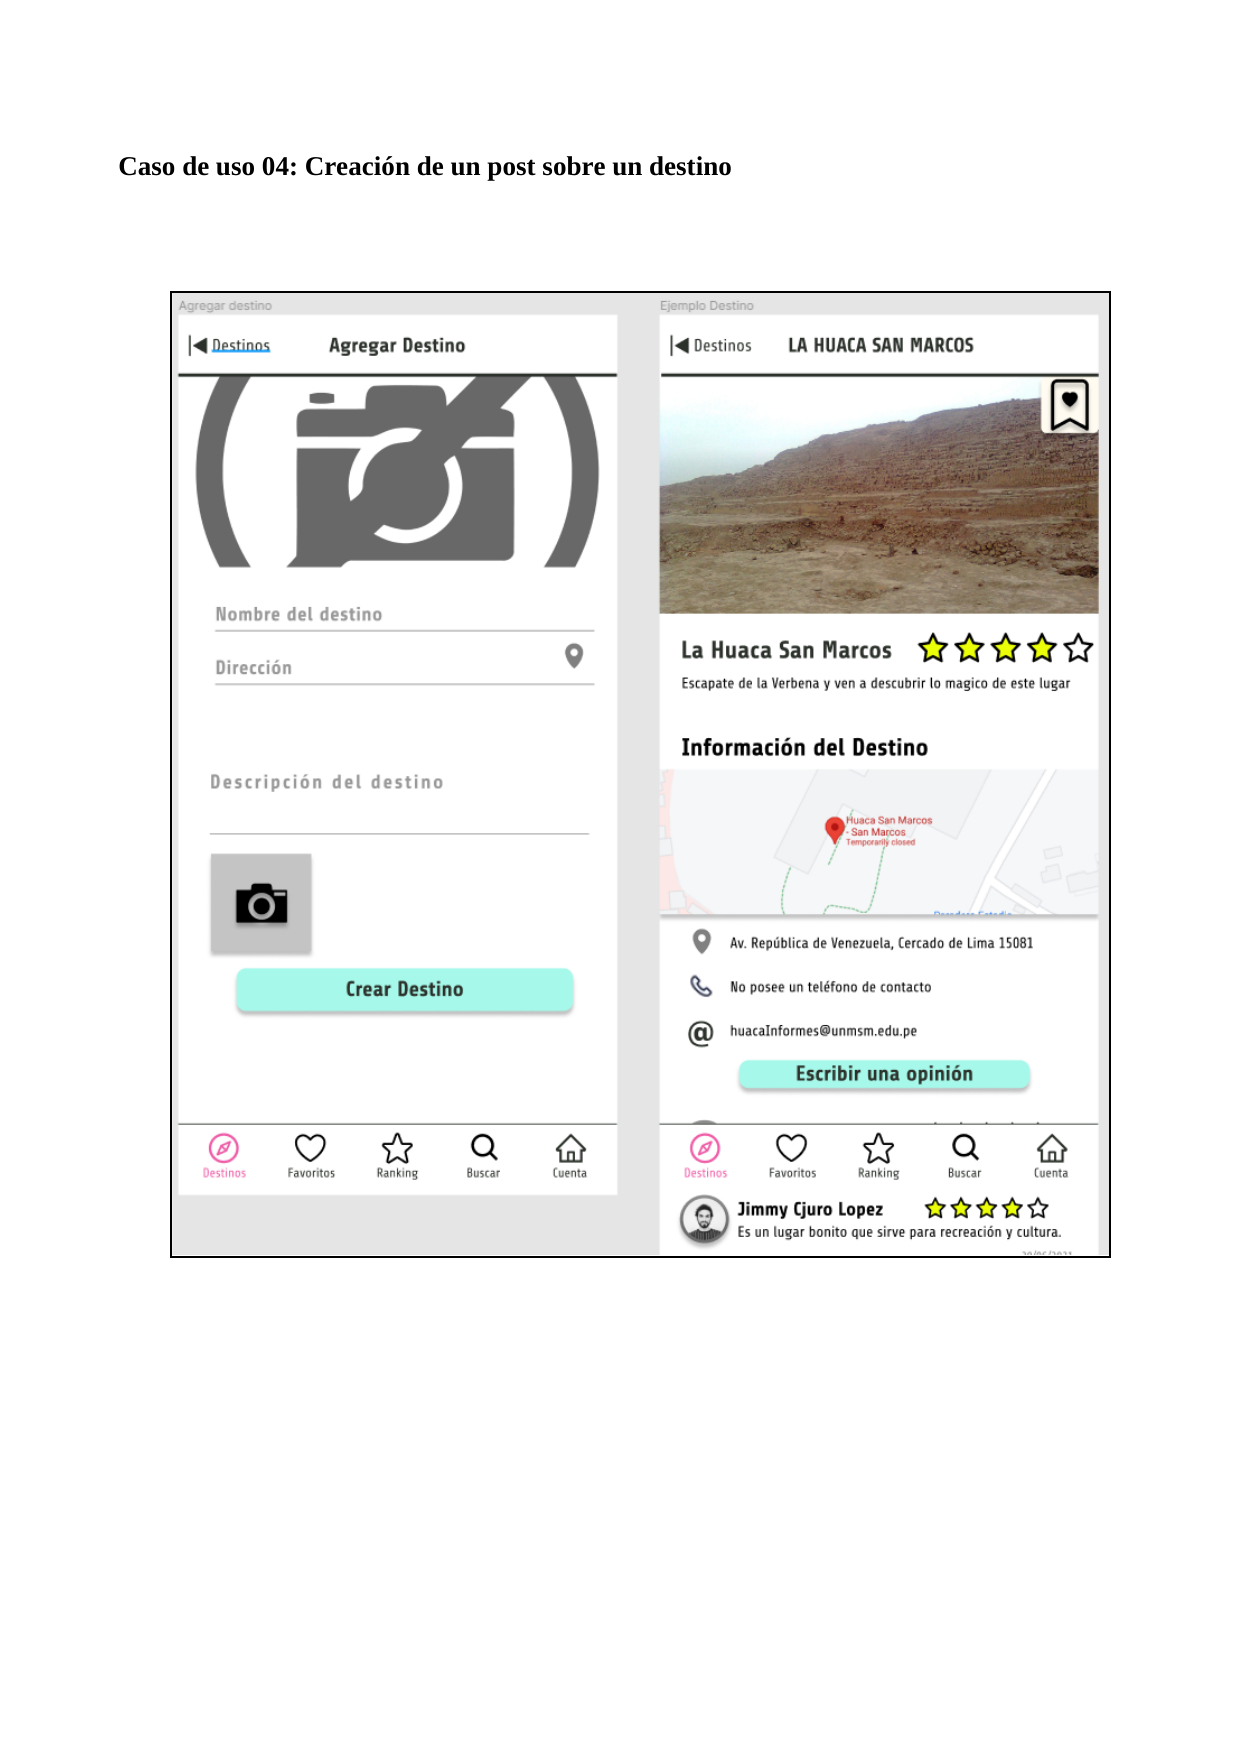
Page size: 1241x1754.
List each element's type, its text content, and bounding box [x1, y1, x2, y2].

text Caso de uso 04: Creación de un post sobre un destino [118, 150, 1153, 181]
picture [172, 293, 1109, 1254]
